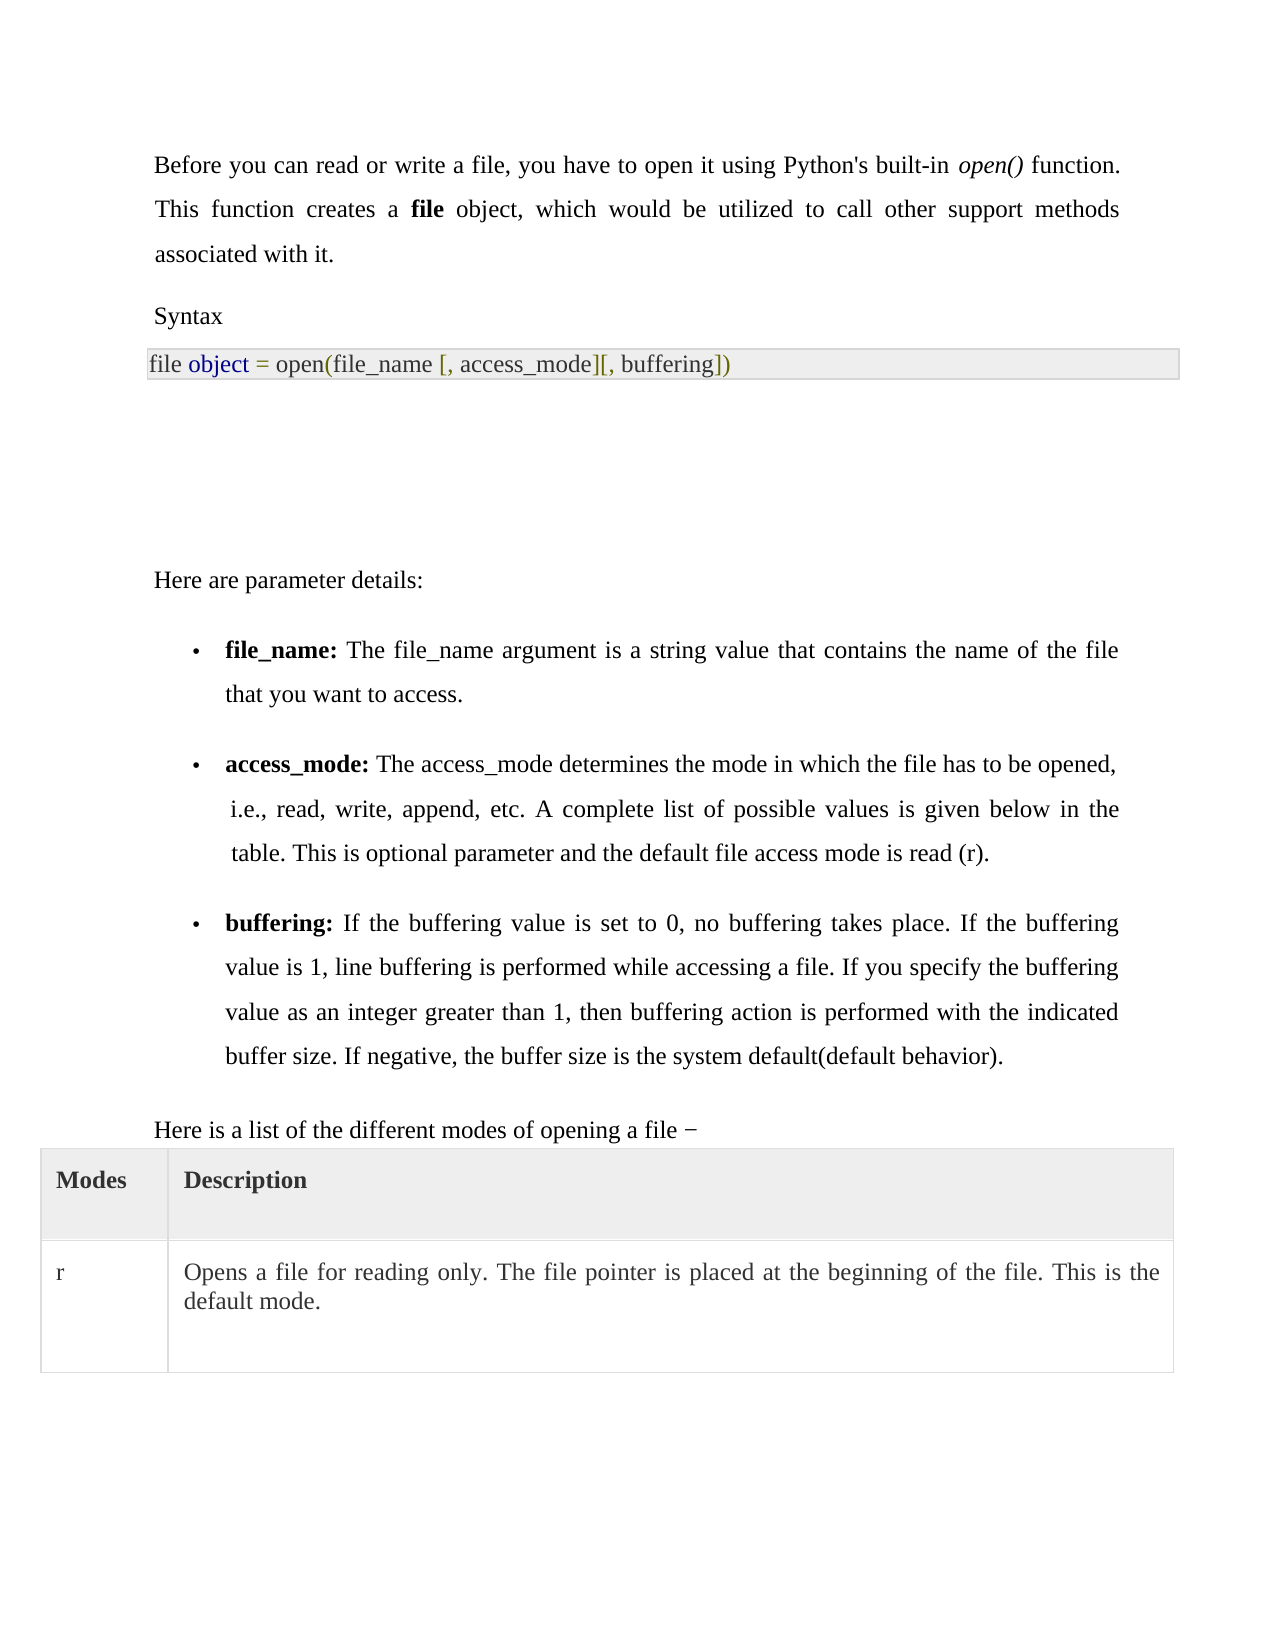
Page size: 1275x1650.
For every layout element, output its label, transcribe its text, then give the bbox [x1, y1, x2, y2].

text file object = open(file_name [, access_mode][, buffering]) [148, 350, 1178, 378]
table_header Modes [42, 1149, 167, 1239]
table_cell r [42, 1241, 167, 1372]
table_header Description [169, 1149, 1173, 1239]
text Here is a list of the different modes of opening a file − [153, 1115, 1121, 1144]
text Here are parameter details: [153, 565, 1121, 594]
text Syntax [153, 301, 1121, 330]
list access_mode: The access_mode determines the mode in which the file has to be opened, [192, 749, 1121, 778]
text Before you can read or write a file, you have to open it using Python's built-in open() function. This function creates a file object, which would be utilized to call other support methods associated with it. [153, 150, 1121, 268]
list buffering: If the buffering value is set to 0, no buffering takes place. If the buffering value is 1, line buffering is performed while accessing a file. If you specify the buffering value as an integer greater than 1, then buffering action is performed with the indicated buffer size. If negative, the buffer size is the system default(default behavior). [192, 908, 1121, 1070]
text i.e., read, write, append, etc. A complete list of possible values is given below in the table. This is optional parameter and the default file access mode is read (r). [230, 794, 1121, 867]
table_cell Opens a file for reading only. The file pointer is placed at the beginning of the file. This is the default mode. [169, 1241, 1173, 1372]
list file_name: The file_name argument is a string value that contains the name of the file that you want to access. [192, 635, 1121, 708]
